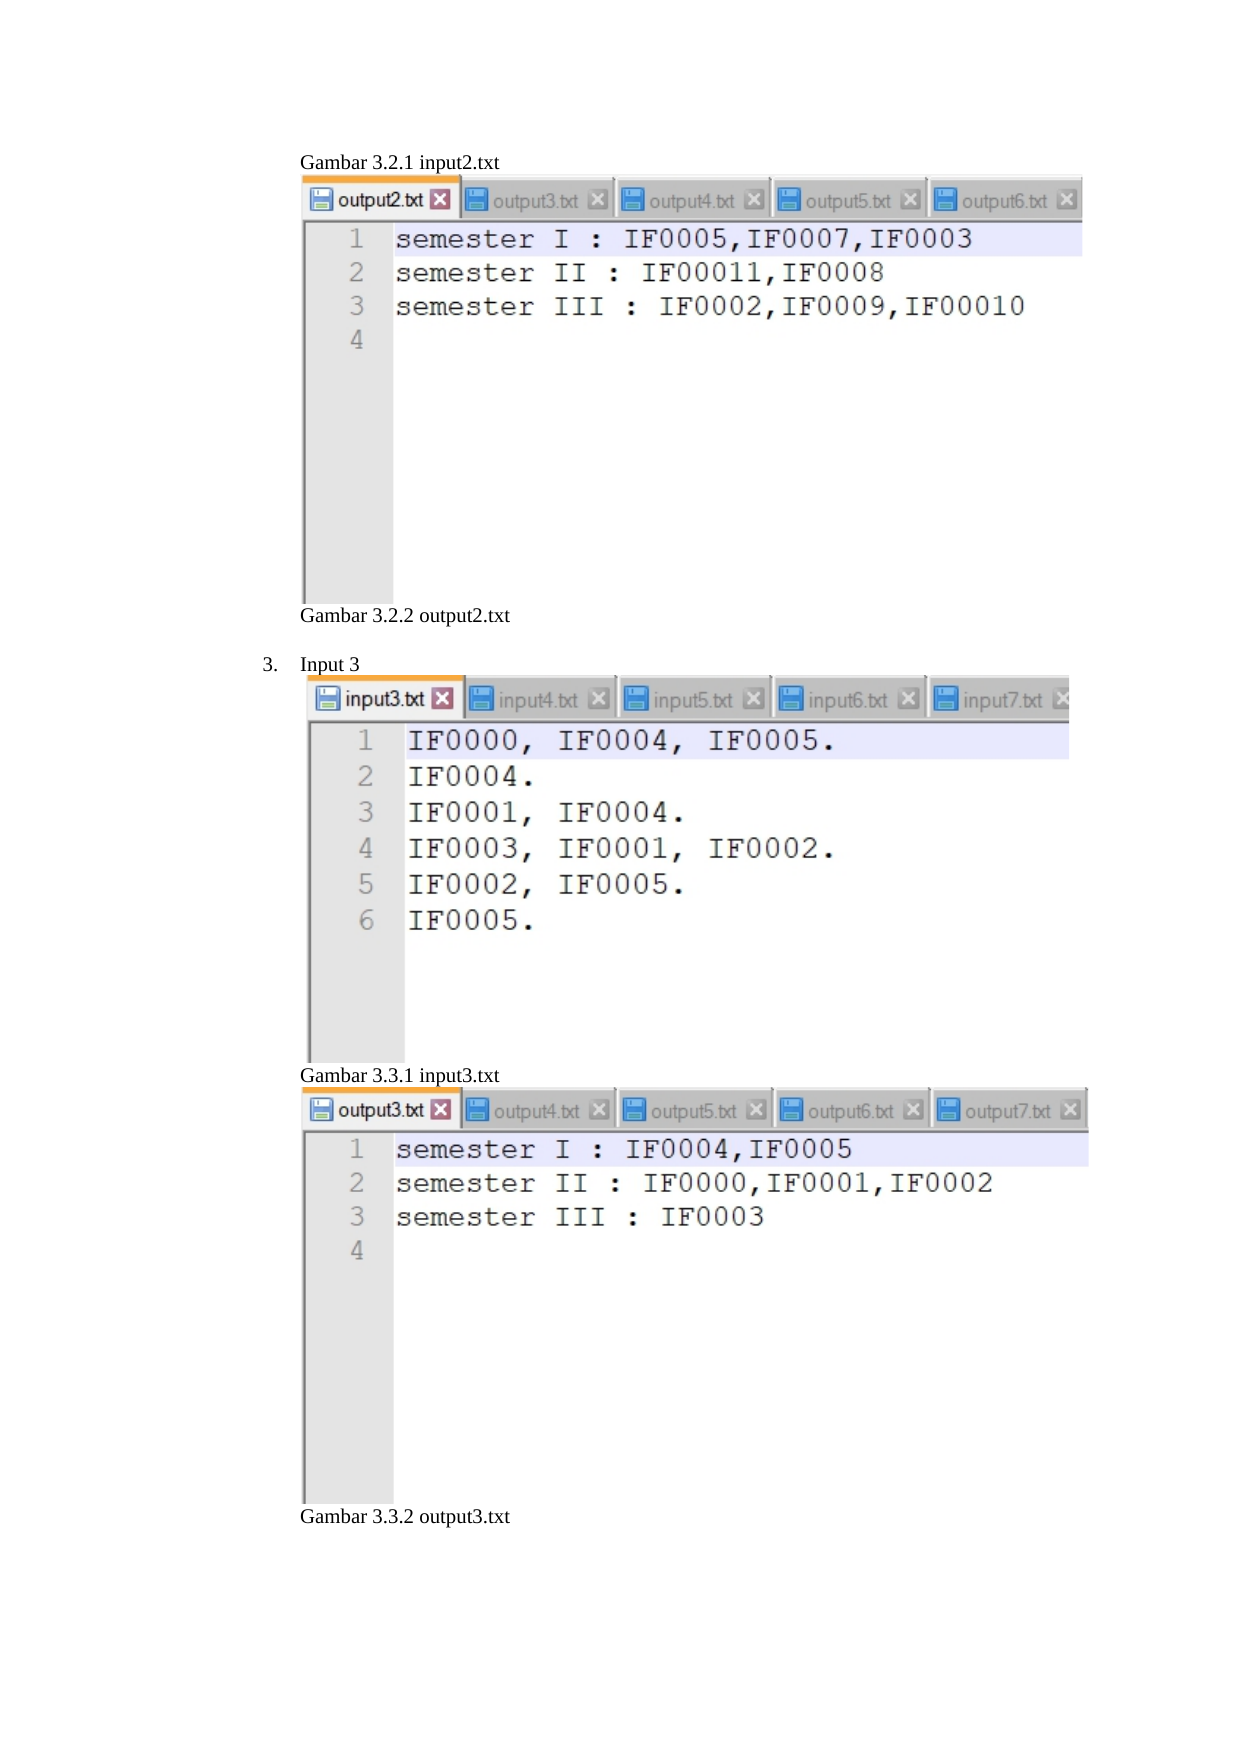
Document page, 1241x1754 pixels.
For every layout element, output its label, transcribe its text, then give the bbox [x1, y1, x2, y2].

picture [300, 174, 1083, 604]
list Input 3 [262, 651, 1090, 676]
list Gambar 3.3.2 output3.txt [300, 1504, 1090, 1528]
picture [300, 1087, 1089, 1504]
picture [305, 675, 1070, 1063]
list Gambar 3.2.2 output2.txt [300, 603, 1090, 627]
